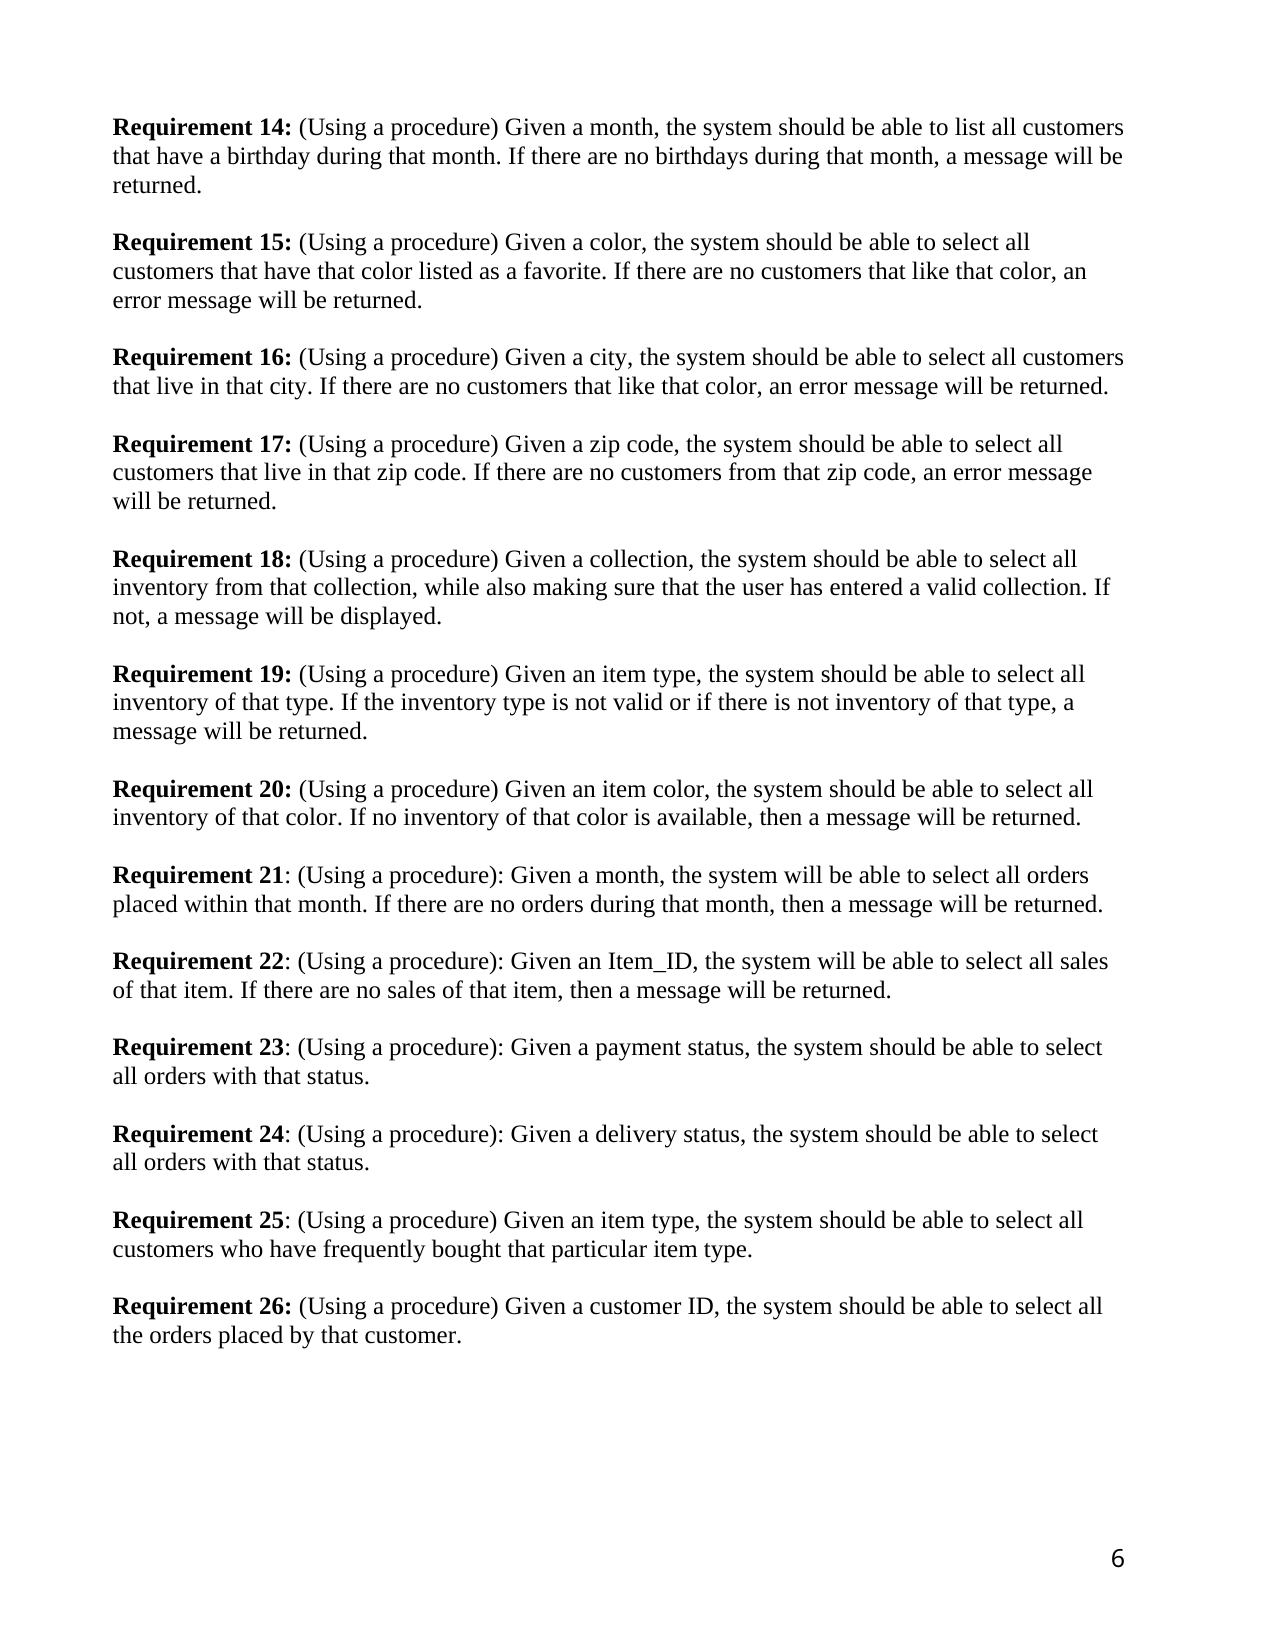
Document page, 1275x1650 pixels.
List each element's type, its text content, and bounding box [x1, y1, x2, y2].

text Requirement 16: (Using a procedure) Given a city, the system should be able to select all customers that live in that city. If there are no customers that like that color, an error message will be returned. [112, 342, 1125, 400]
text Requirement 15: (Using a procedure) Given a color, the system should be able to select all customers that have that color listed as a favorite. If there are no customers that like that color, an error message will be returned. [112, 227, 1125, 314]
text Requirement 14: (Using a procedure) Given a month, the system should be able to list all customers that have a birthday during that month. If there are no birthdays during that month, a message will be returned. [112, 112, 1125, 199]
text Requirement 20: (Using a procedure) Given an item color, the system should be able to select all inventory of that color. If no inventory of that color is available, then a message will be returned. [112, 774, 1125, 831]
text Requirement 17: (Using a procedure) Given a zip code, the system should be able to select all customers that live in that zip code. If there are no customers from that zip code, an error message will be returned. [112, 429, 1125, 515]
text Requirement 23: (Using a procedure): Given a payment status, the system should be able to select all orders with that status. [112, 1032, 1125, 1090]
text Requirement 25: (Using a procedure) Given an item type, the system should be able to select all customers who have frequently bought that particular item type. [112, 1205, 1125, 1262]
text Requirement 24: (Using a procedure): Given a delivery status, the system should be able to select all orders with that status. [112, 1119, 1125, 1176]
text Requirement 18: (Using a procedure) Given a collection, the system should be able to select all inventory from that collection, while also making sure that the user has entered a valid collection. If not, a message will be displayed. [112, 544, 1125, 630]
text Requirement 26: (Using a procedure) Given a customer ID, the system should be able to select all the orders placed by that customer. [112, 1291, 1125, 1349]
text Requirement 21: (Using a procedure): Given a month, the system will be able to select all orders placed within that month. If there are no orders during that month, then a message will be returned. [112, 860, 1125, 917]
text Requirement 19: (Using a procedure) Given an item type, the system should be able to select all inventory of that type. If the inventory type is not valid or if there is not inventory of that type, a message will be returned. [112, 659, 1125, 745]
text Requirement 22: (Using a procedure): Given an Item_ID, the system will be able to select all sales of that item. If there are no sales of that item, then a message will be returned. [112, 946, 1125, 1004]
